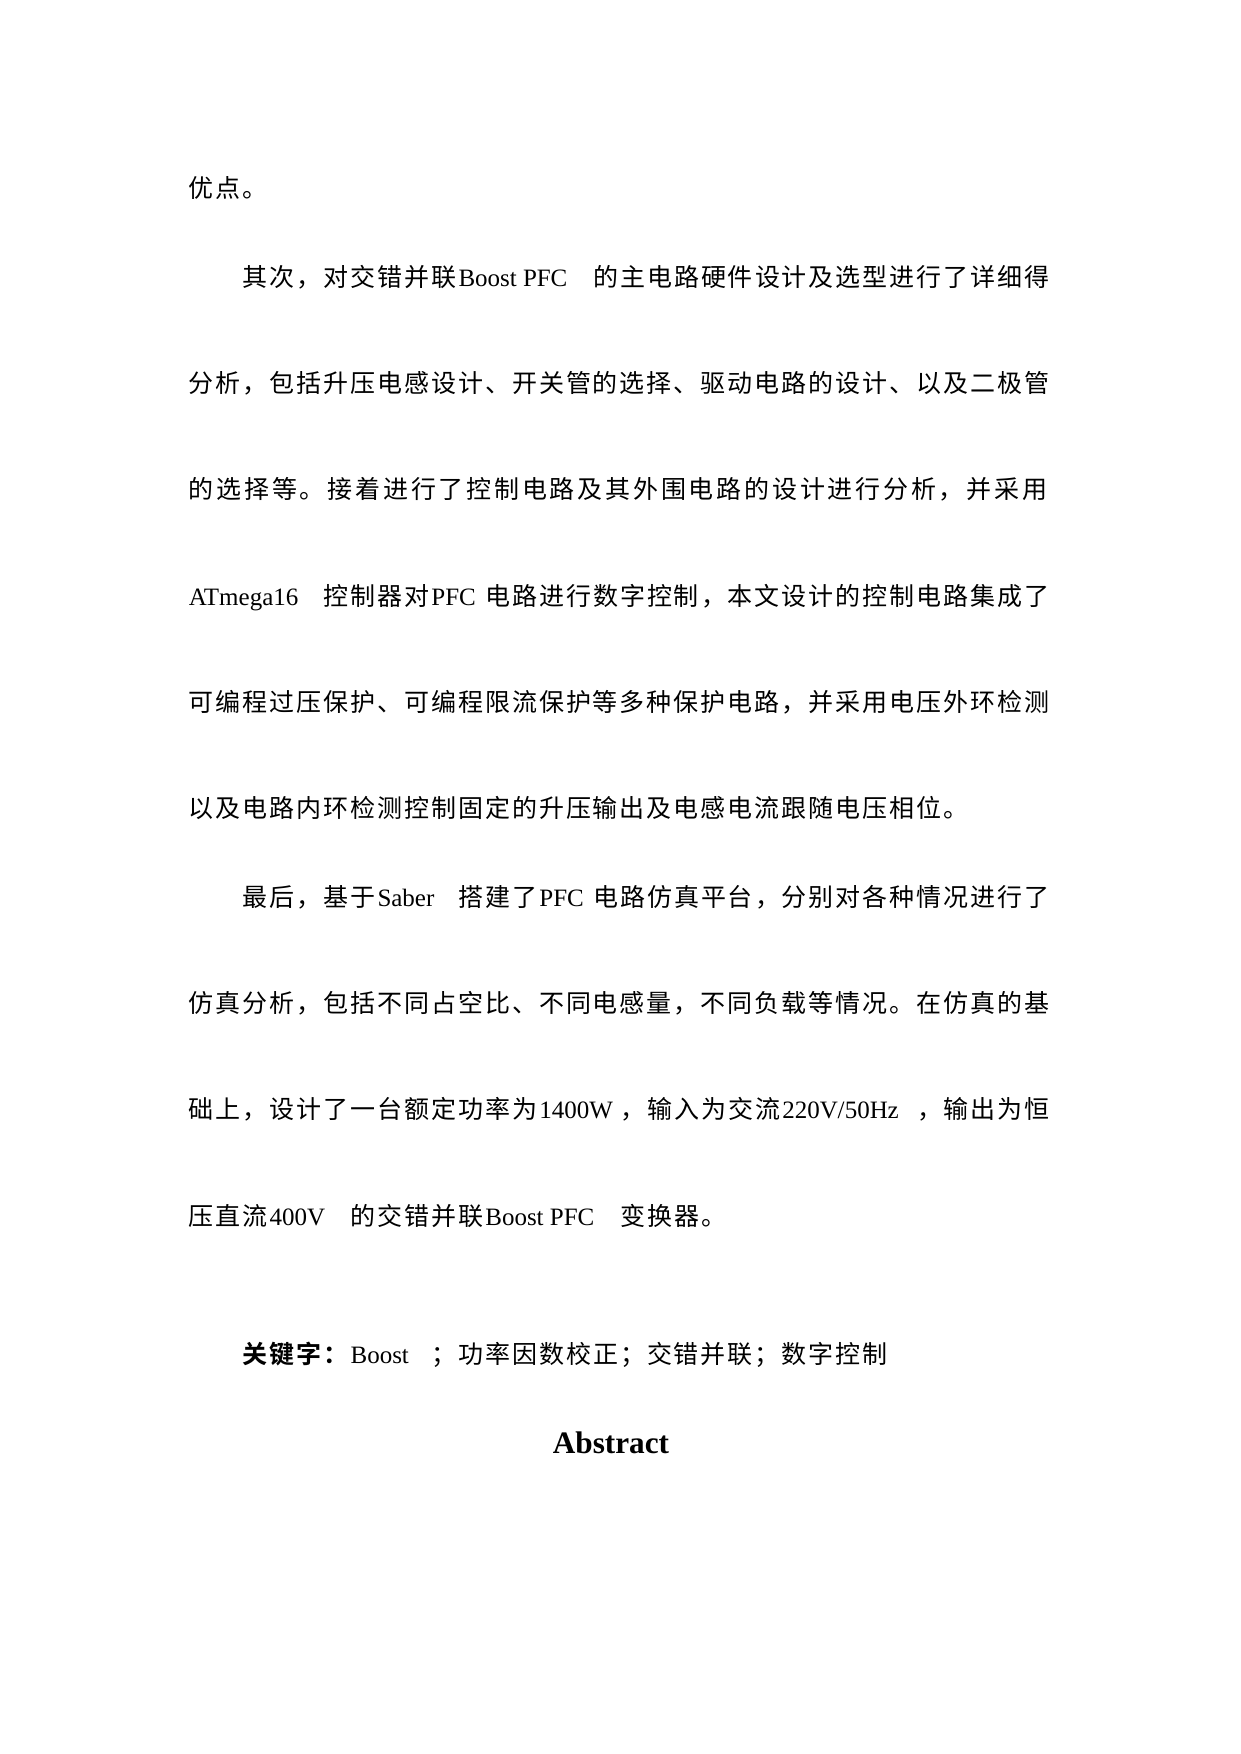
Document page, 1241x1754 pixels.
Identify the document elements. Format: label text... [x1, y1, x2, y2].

text Abstract [188, 1407, 1052, 1477]
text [188, 151, 1052, 222]
text 其次，对交错并联Boost PFC的主电路硬件设计及选型进行了详细得分析，包括升压电感设计、开关管的选择、驱动电路的设计、以及二极管的选择等。接着进行了控制电路及其外围电路的设计进行分析，并采用ATmega16控制器对PFC电路进行数字控制，本文设计的控制电路集成了可编程过压保护、可编程限流保护等多种保护电路，并采用电压外环检测以及电路内环检测控制固定的升压输出及电感电流跟随电压相位。 [188, 240, 1052, 842]
text 最后，基于Saber搭建了PFC电路仿真平台，分别对各种情况进行了仿真分析，包括不同占空比、不同电感量，不同负载等情况。在仿真的基础上，设计了一台额定功率为1400W，输入为交流220V/50Hz，输出为恒压直流400V的交错并联Boost PFC变换器。 [188, 860, 1052, 1250]
text 关键字：Boost；功率因数校正；交错并联；数字控制 [188, 1318, 1052, 1388]
